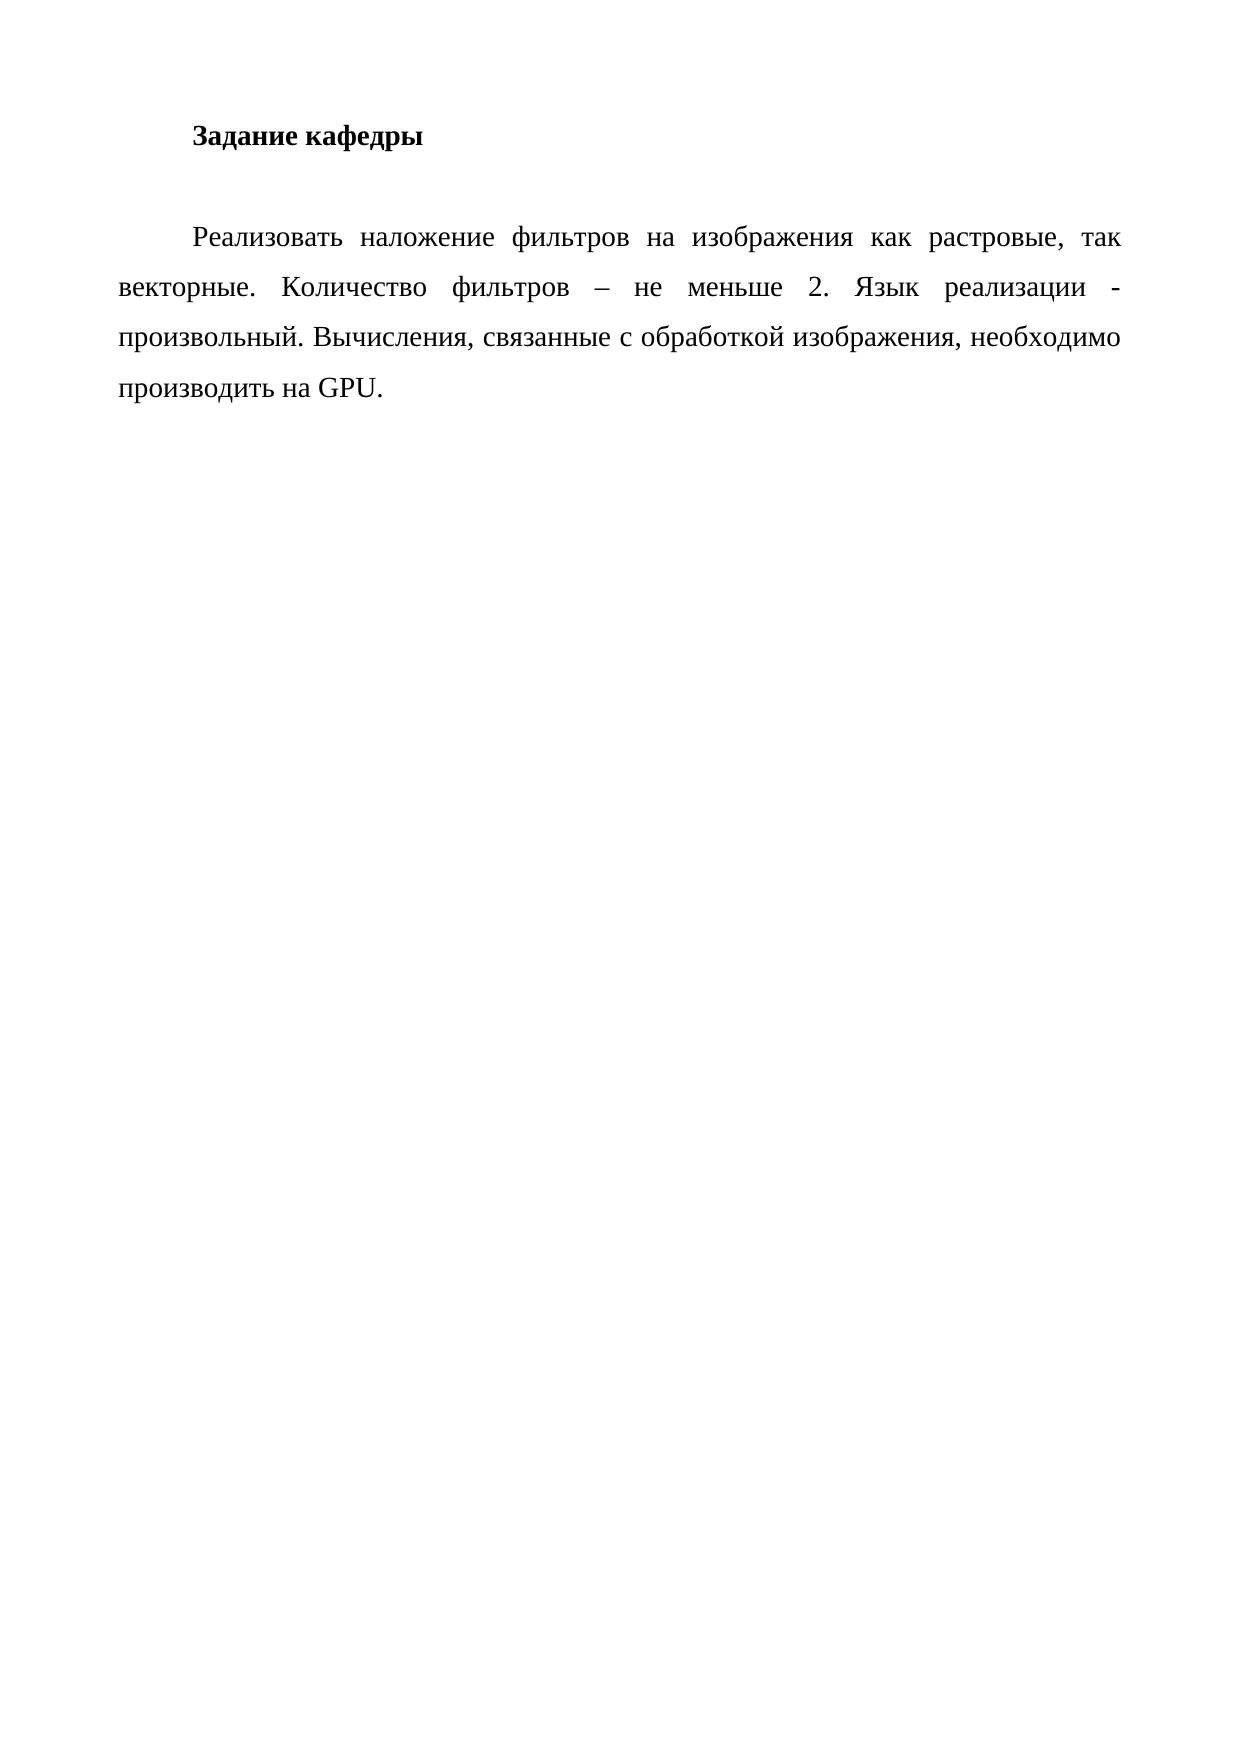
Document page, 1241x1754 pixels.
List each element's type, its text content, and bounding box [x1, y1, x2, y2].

subtitle Задание кафедры [118, 118, 1122, 152]
text Реализовать наложение фильтров на изображения как растровые, так векторные. Количество фильтров – не меньше 2. Язык реализации - произвольный. Вычисления, связанные с обработкой изображения, необходимо производить на GPU. [118, 219, 1122, 403]
